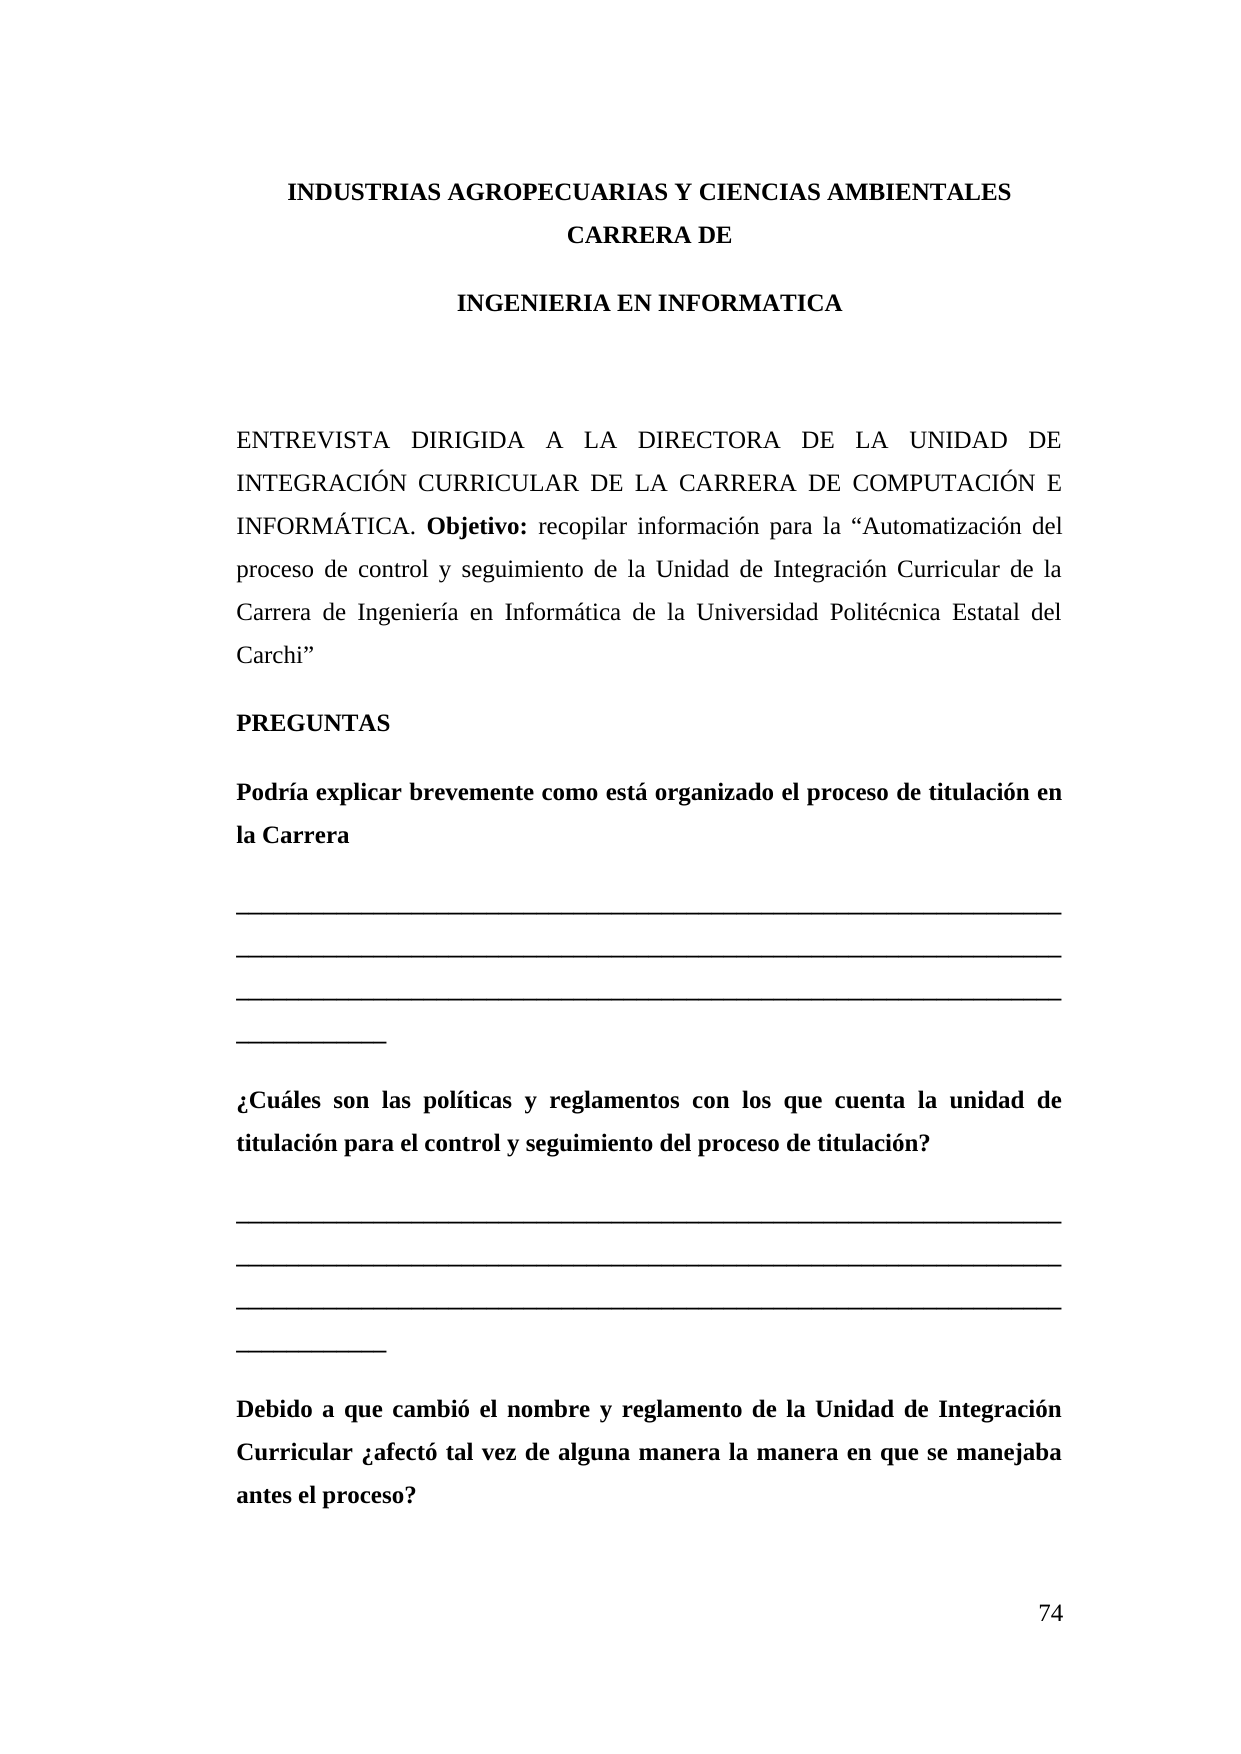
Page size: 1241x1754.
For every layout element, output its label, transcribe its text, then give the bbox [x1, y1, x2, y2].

text INDUSTRIAS AGROPECUARIAS Y CIENCIAS AMBIENTALES CARRERA DE [236, 177, 1063, 249]
text PREGUNTAS [236, 708, 1063, 737]
text Debido a que cambió el nombre y reglamento de la Unidad de Integración Curricular ¿afectó tal vez de alguna manera la manera en que se manejaba antes el proceso? [236, 1394, 1063, 1509]
text ENTREVISTA DIRIGIDA A LA DIRECTORA DE LA UNIDAD DE INTEGRACIÓN CURRICULAR DE LA CARRERA DE COMPUTACIÓN E INFORMÁTICA. Objetivo: recopilar información para la “Automatización del proceso de control y seguimiento de la Unidad de Integración Curricular de la Carrera de Ingeniería en Informática de la Universidad Politécnica Estatal del Carchi” [236, 425, 1063, 669]
text INGENIERIA EN INFORMATICA [236, 288, 1063, 317]
text Podría explicar brevemente como está organizado el proceso de titulación en la Carrera [236, 777, 1063, 848]
text ¿Cuáles son las políticas y reglamentos con los que cuenta la unidad de titulación para el control y seguimiento del proceso de titulación? [236, 1085, 1063, 1157]
